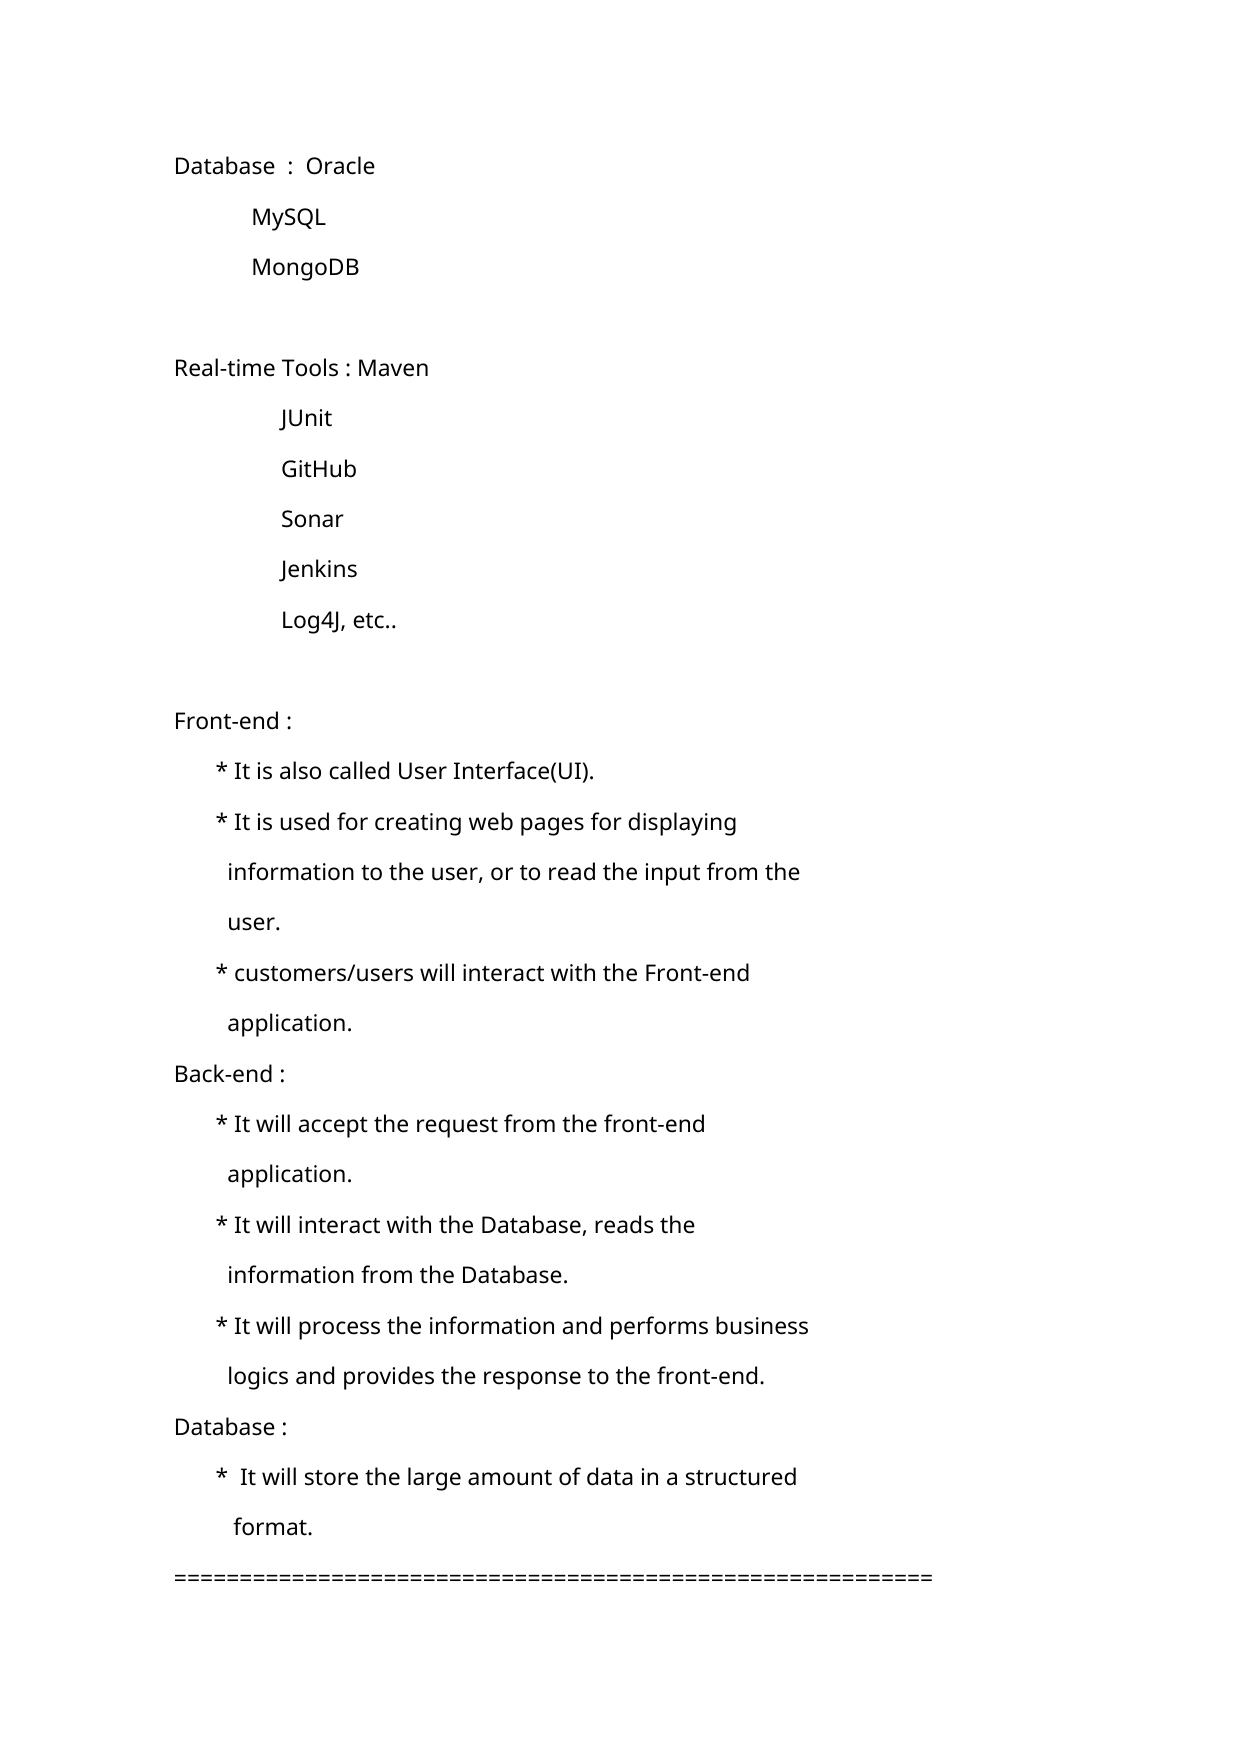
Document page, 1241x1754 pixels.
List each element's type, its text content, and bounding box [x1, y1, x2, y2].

text MySQL [150, 200, 1090, 232]
text information from the Database. [150, 1259, 1090, 1290]
text format. [150, 1511, 1090, 1542]
text Jenkins [150, 553, 1090, 584]
text * It will interact with the Database, reads the [150, 1209, 1090, 1240]
text ========================================================== [150, 1562, 1090, 1593]
text * It is also called User Interface(UI). [150, 755, 1090, 786]
text Log4J, etc.. [150, 604, 1090, 635]
text Real-time Tools : Maven [150, 352, 1090, 383]
text Database : Oracle [150, 150, 1090, 181]
text GitHub [150, 452, 1090, 484]
text logics and provides the response to the front-end. [150, 1360, 1090, 1391]
text Back-end : [150, 1057, 1090, 1089]
text Front-end : [150, 704, 1090, 736]
text Database : [150, 1410, 1090, 1442]
text information to the user, or to read the input from the [150, 856, 1090, 887]
text application. [150, 1007, 1090, 1038]
text application. [150, 1158, 1090, 1189]
text Sonar [150, 503, 1090, 534]
text user. [150, 906, 1090, 937]
text * It will accept the request from the front-end [150, 1108, 1090, 1139]
text JUnit [150, 402, 1090, 433]
text * It is used for creating web pages for displaying [150, 805, 1090, 837]
text * customers/users will interact with the Front-end [150, 957, 1090, 988]
text MongoDB [150, 251, 1090, 282]
text * It will store the large amount of data in a structured [150, 1461, 1090, 1492]
text * It will process the information and performs business [150, 1309, 1090, 1341]
